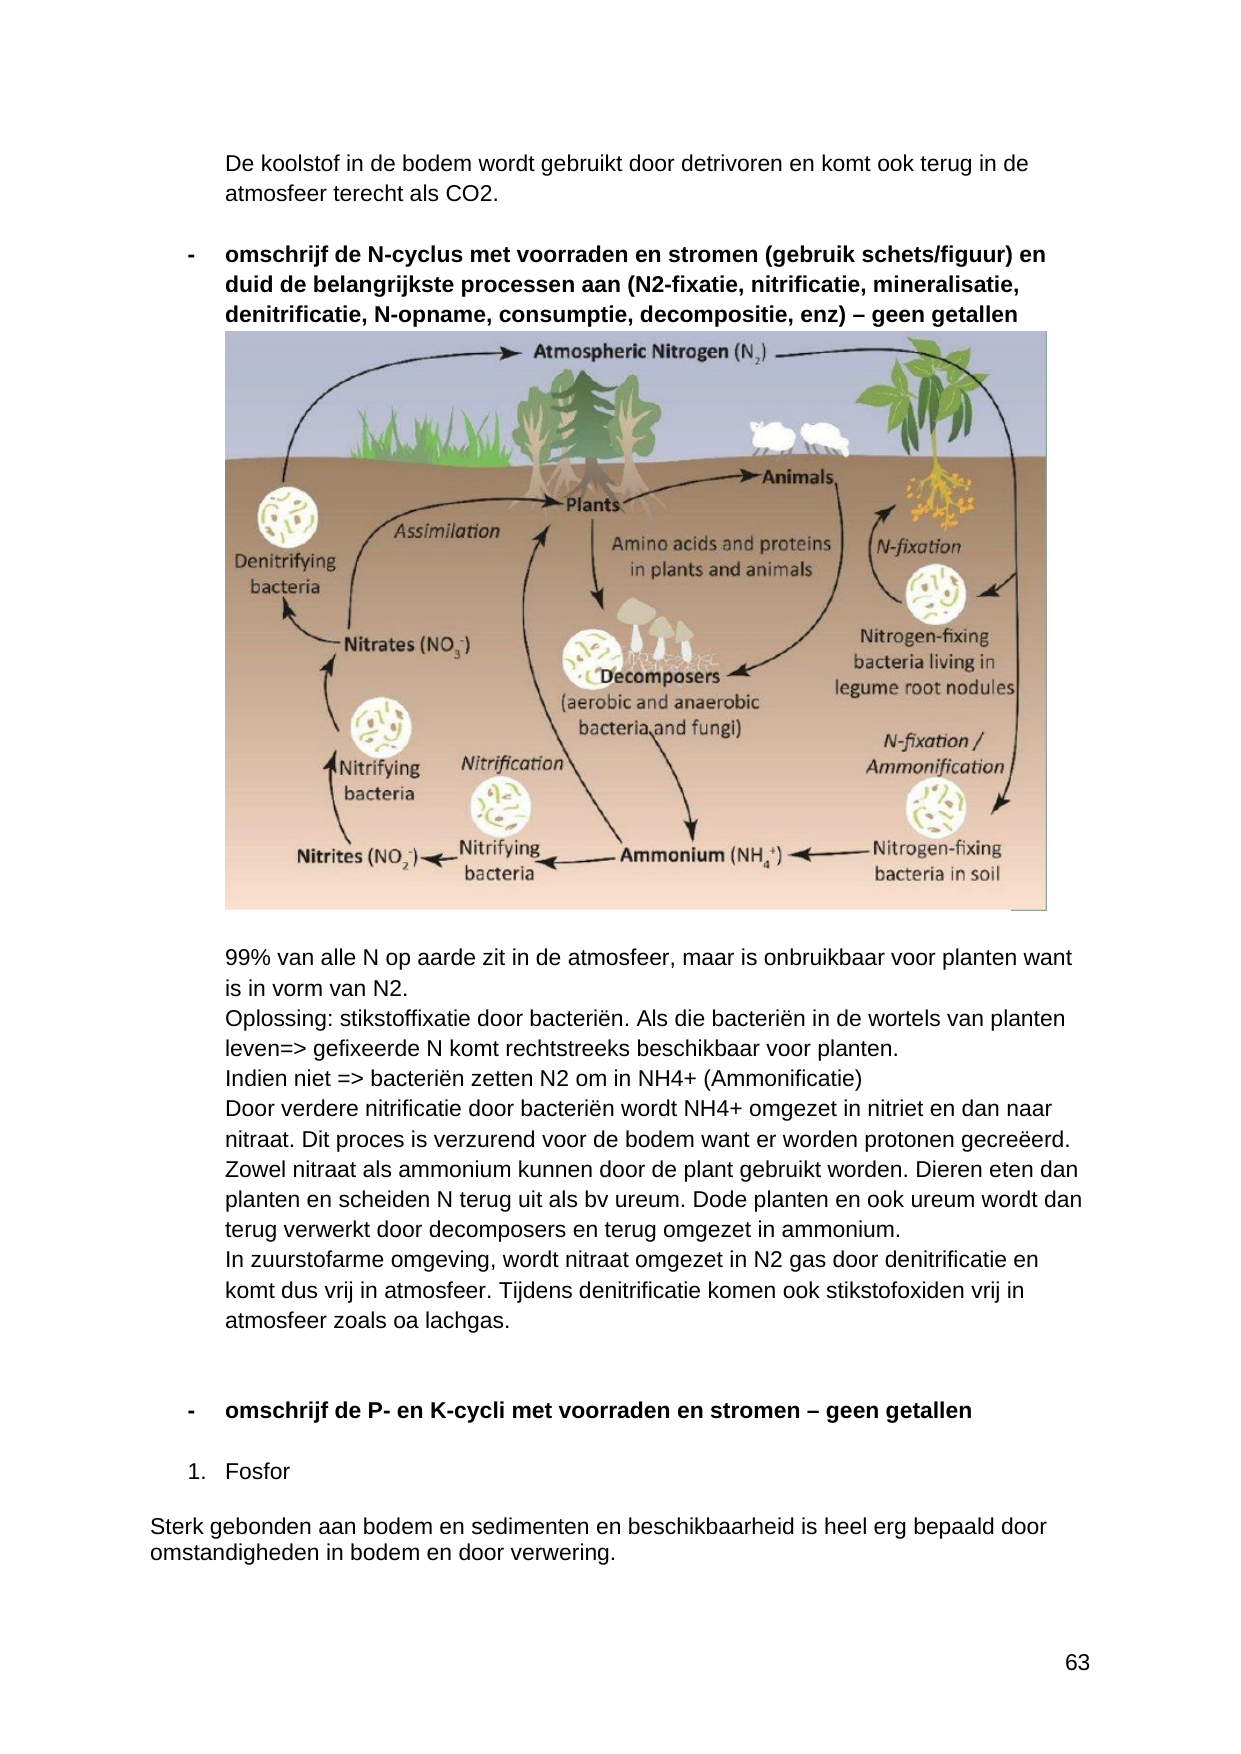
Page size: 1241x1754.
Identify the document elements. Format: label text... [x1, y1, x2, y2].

picture [225, 331, 1047, 911]
text Sterk gebonden aan bodem en sedimenten en beschikbaarheid is heel erg bepaald door omstandigheden in bodem en door verwering. [150, 1513, 1090, 1566]
list Fosfor [187, 1458, 1090, 1484]
text Indien niet => bacteriën zetten N2 om in NH4+ (Ammonificatie) [225, 1065, 1090, 1091]
text Zowel nitraat als ammonium kunnen door de plant gebruikt worden. Dieren eten dan planten en scheiden N terug uit als bv ureum. Dode planten en ook ureum wordt dan terug verwerkt door decomposers en terug omgezet in ammonium. [225, 1156, 1090, 1242]
text De koolstof in de bodem wordt gebruikt door detrivoren en komt ook terug in de atmosfeer terecht als CO2. [225, 150, 1090, 207]
list omschrijf de N-cyclus met voorraden en stromen (gebruik schets/figuur) en duid de belangrijkste processen aan (N2-fixatie, nitrificatie, mineralisatie, denitrificatie, N-opname, consumptie, decompositie, enz) – geen getallen [187, 241, 1090, 327]
text 99% van alle N op aarde zit in de atmosfeer, maar is onbruikbaar voor planten want is in vorm van N2. [225, 944, 1090, 1001]
text In zuurstofarme omgeving, wordt nitraat omgezet in N2 gas door denitrificatie en komt dus vrij in atmosfeer. Tijdens denitrificatie komen ook stikstofoxiden vrij in atmosfeer zoals oa lachgas. [225, 1246, 1090, 1333]
text Oplossing: stikstoffixatie door bacteriën. Als die bacteriën in de wortels van planten leven=> gefixeerde N komt rechtstreeks beschikbaar voor planten. [225, 1005, 1090, 1061]
list omschrijf de P- en K-cycli met voorraden en stromen – geen getallen [187, 1397, 1090, 1424]
text Door verdere nitrificatie door bacteriën wordt NH4+ omgezet in nitriet en dan naar nitraat. Dit proces is verzurend voor de bodem want er worden protonen gecreëerd. [225, 1095, 1090, 1152]
